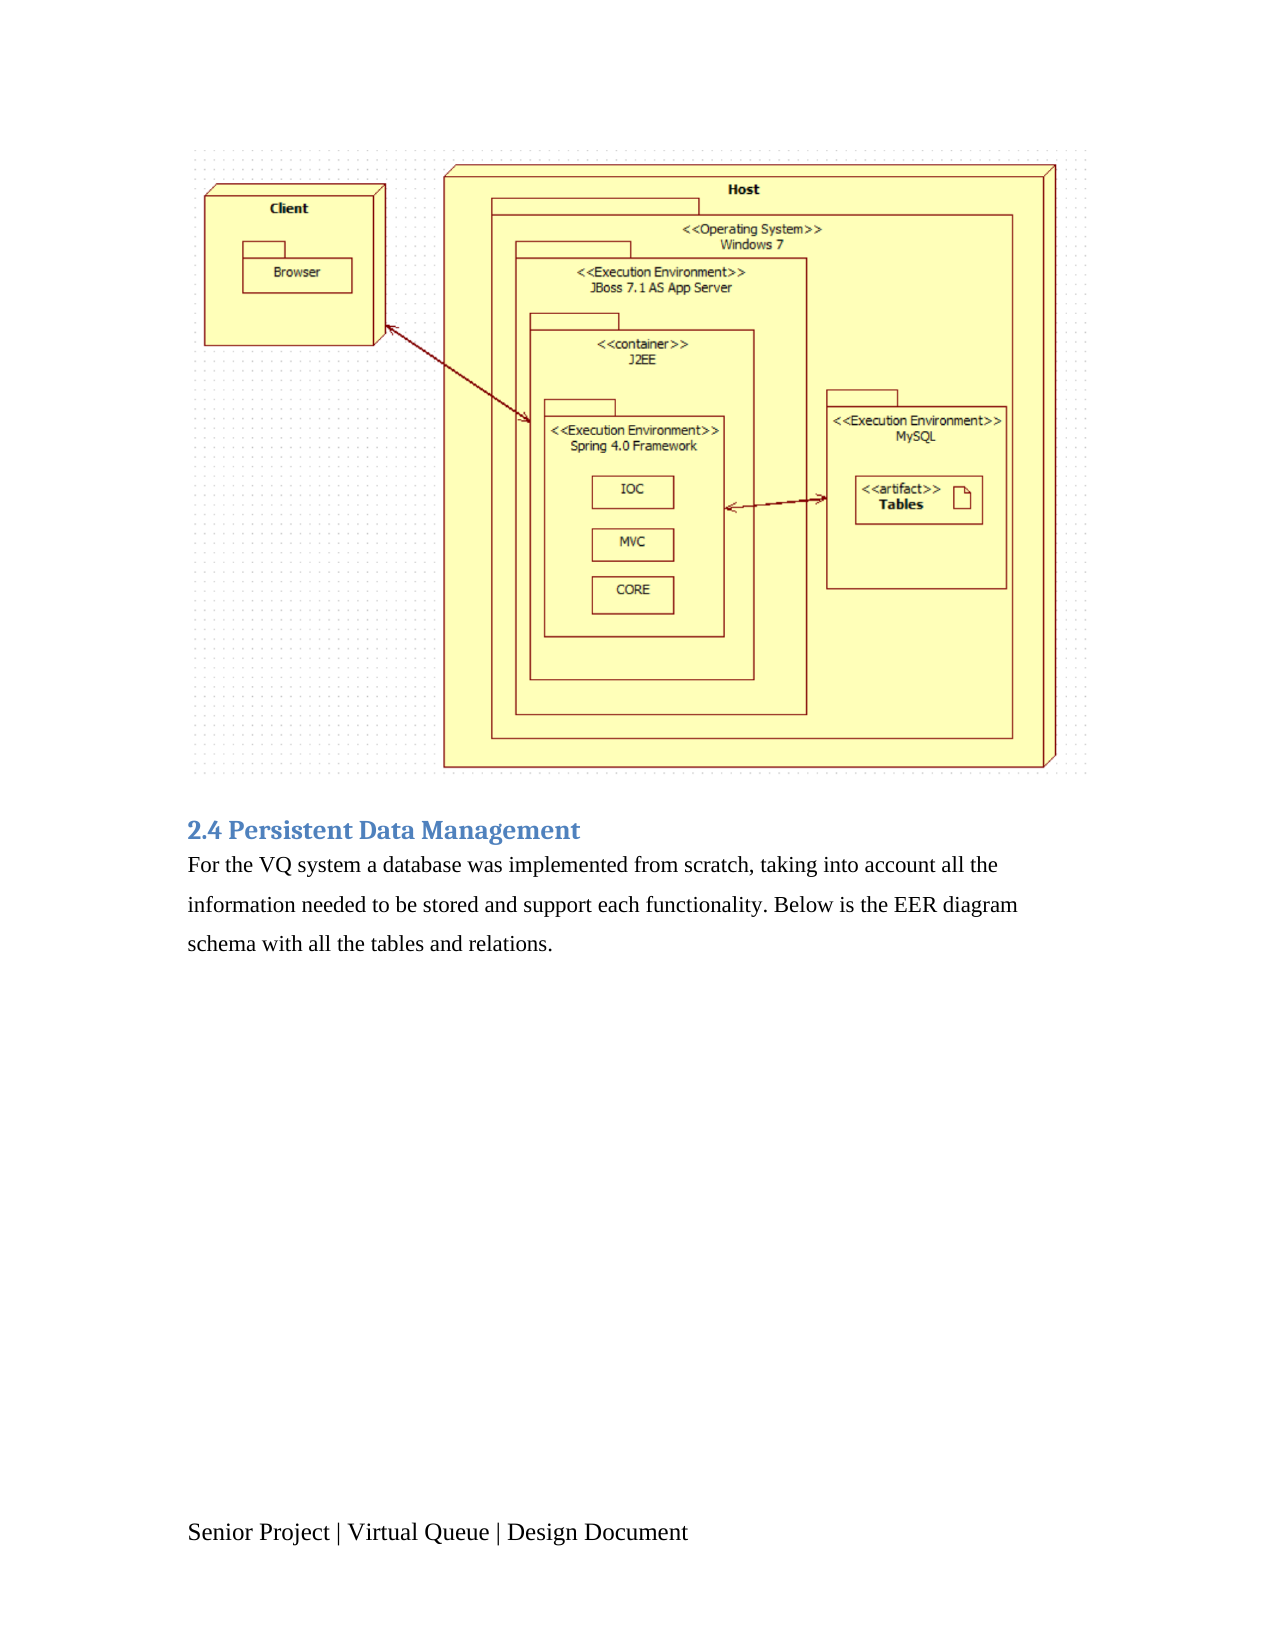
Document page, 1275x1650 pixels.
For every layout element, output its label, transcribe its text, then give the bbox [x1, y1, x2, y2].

picture [187, 150, 1088, 776]
subtitle 2.4 Persistent Data Management [187, 815, 1087, 847]
text For the VQ system a database was implemented from scratch, taking into account all the information needed to be stored and support each functionality. Below is the EER diagram schema with all the tables and relations. [187, 851, 1087, 956]
